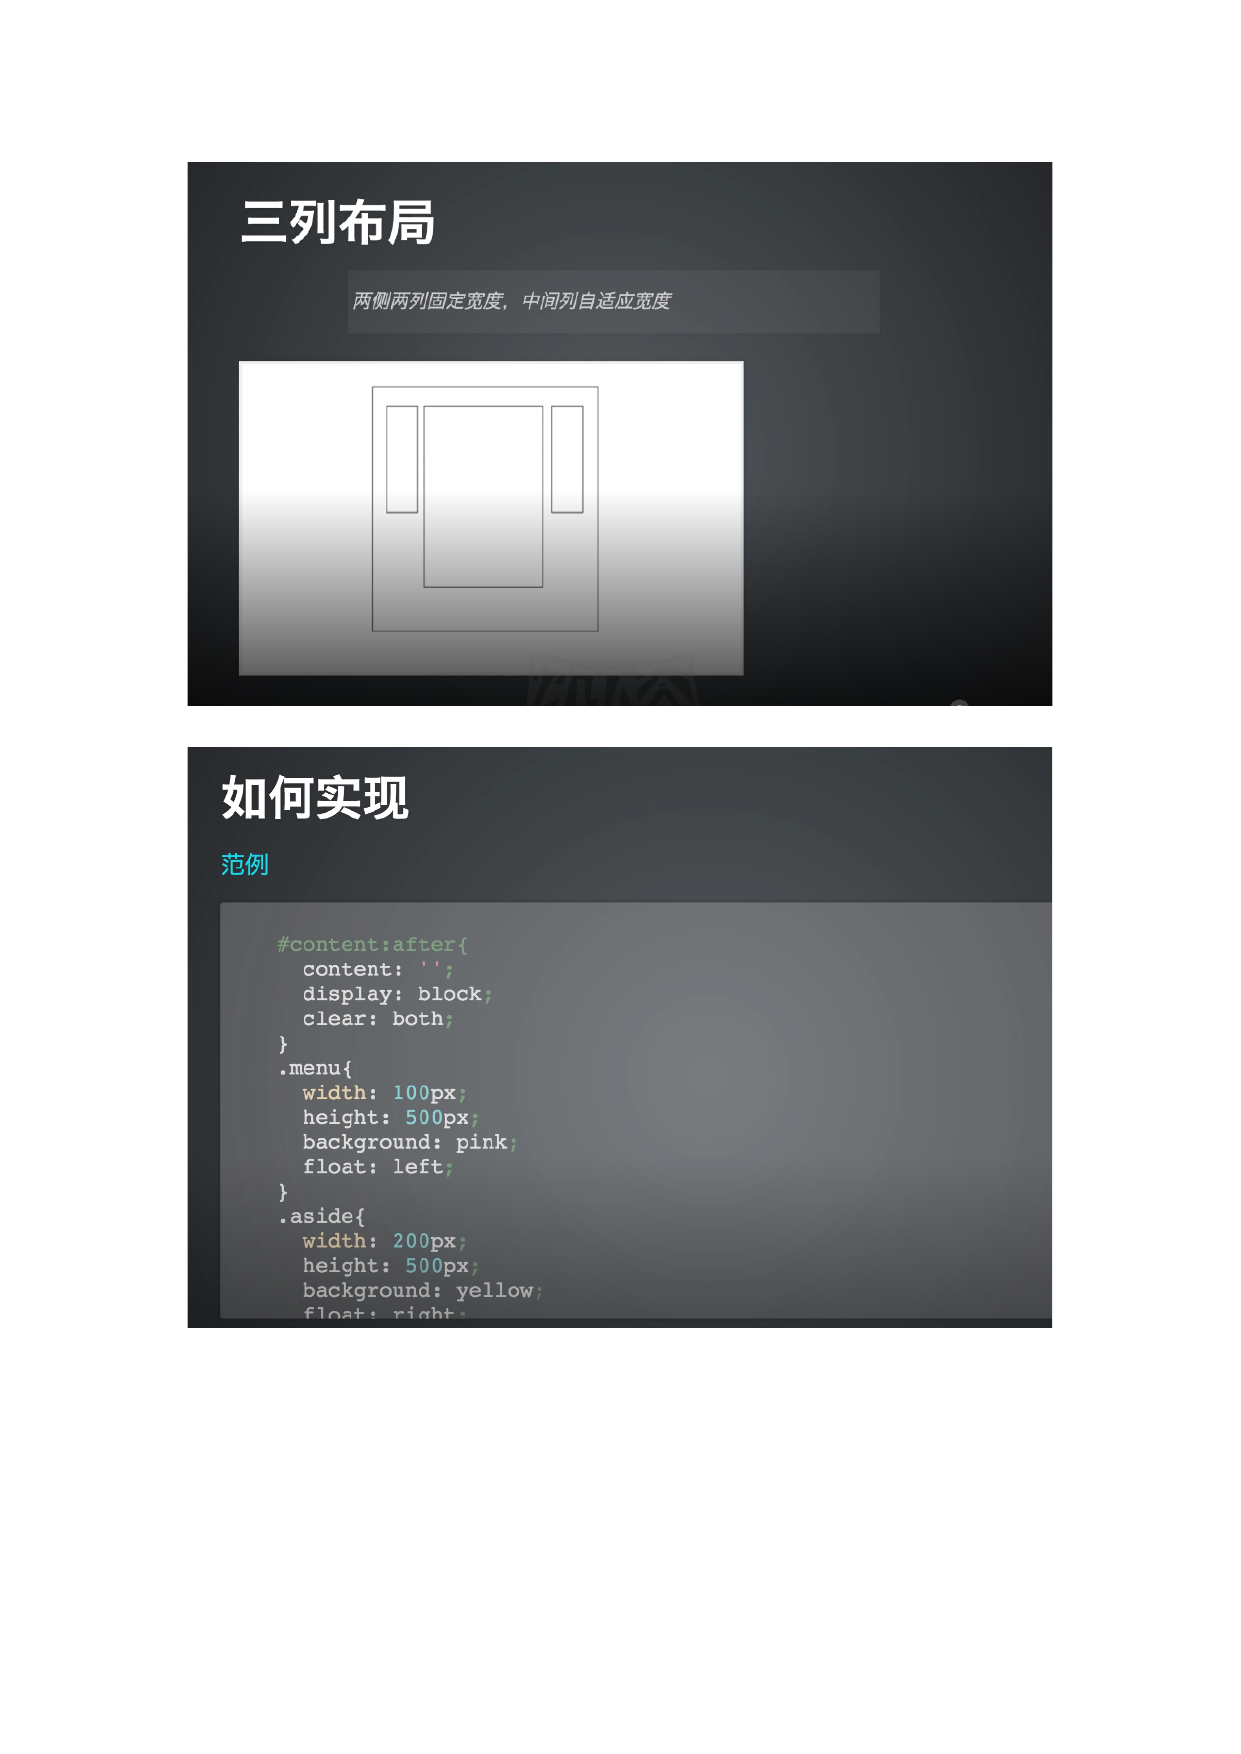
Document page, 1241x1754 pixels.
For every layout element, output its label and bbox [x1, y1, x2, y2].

picture [187, 162, 1053, 706]
picture [187, 747, 1053, 1328]
